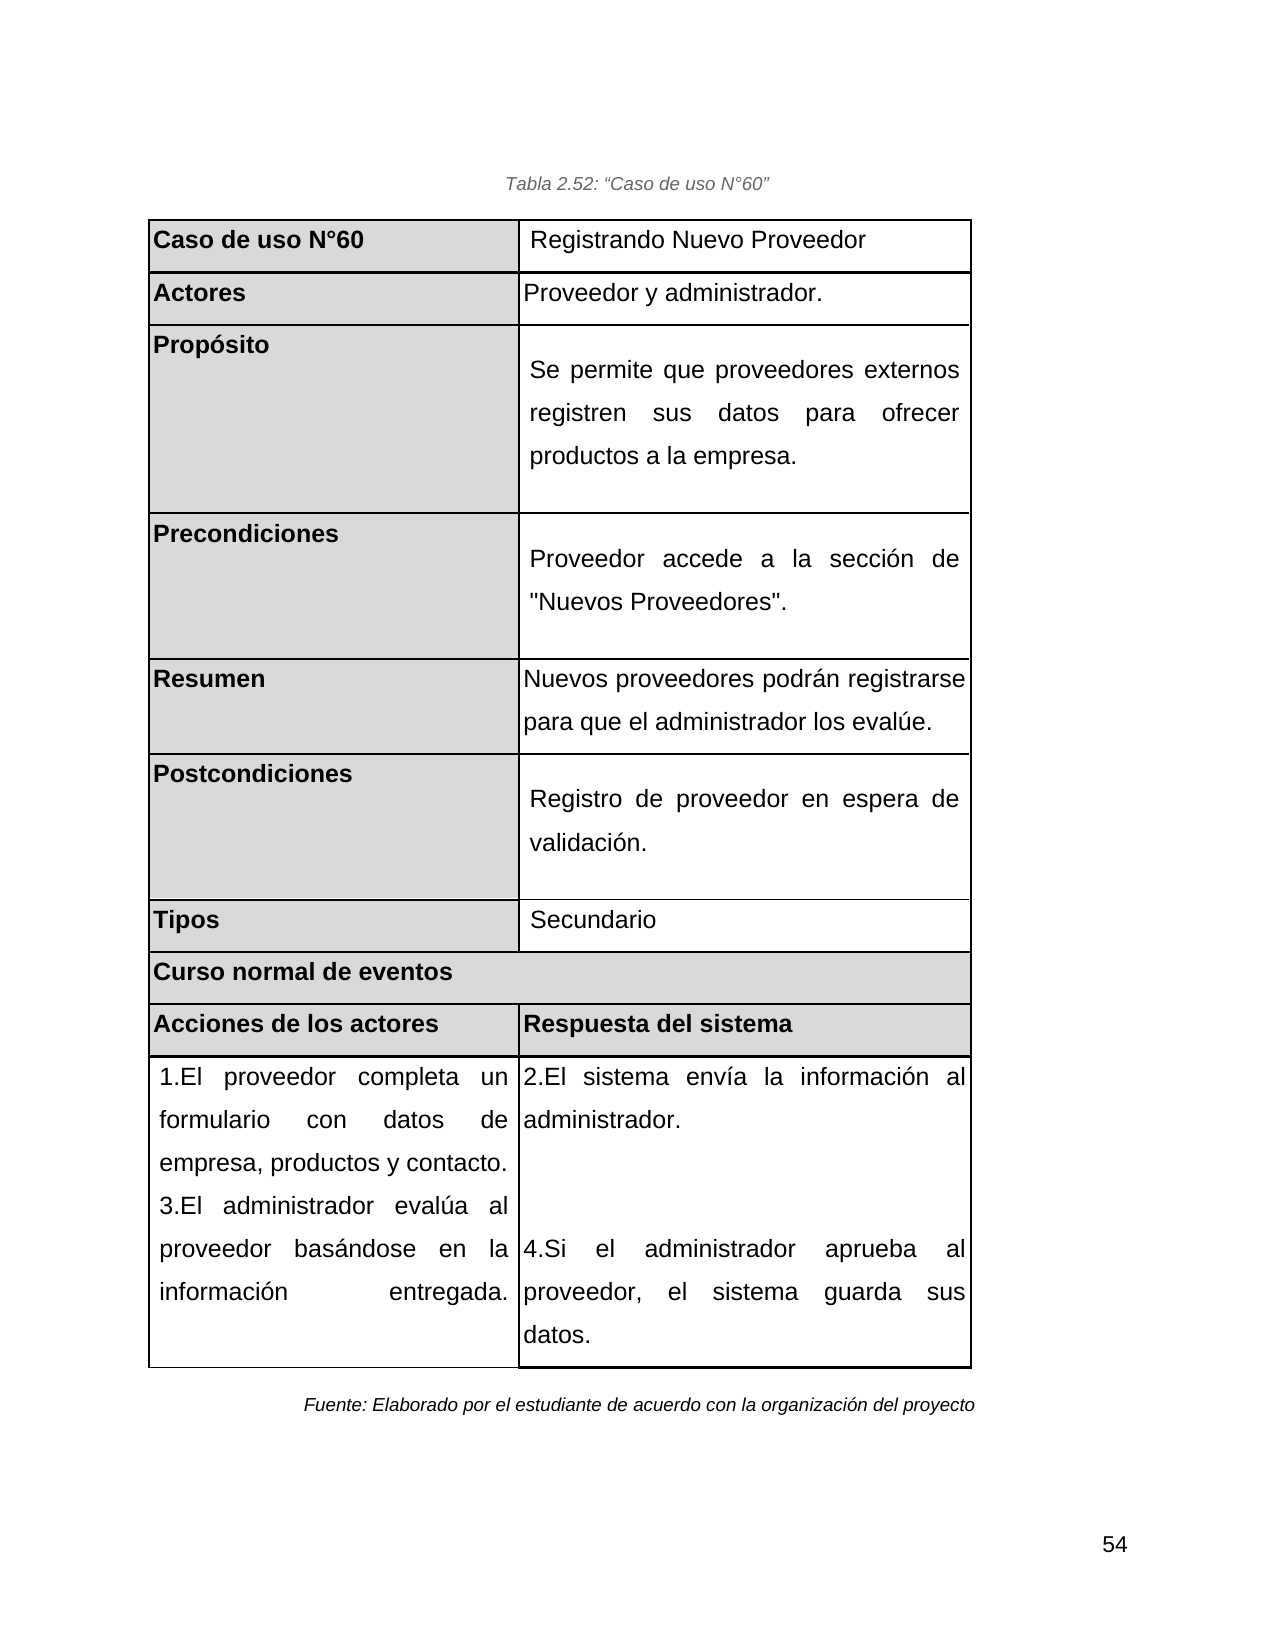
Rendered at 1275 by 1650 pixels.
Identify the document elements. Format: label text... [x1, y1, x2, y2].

table_cell Registro de proveedor en espera de validación. [520, 753, 970, 898]
table_cell Actores [150, 274, 518, 324]
table_cell Respuesta del sistema [520, 1005, 970, 1055]
table_header Registrando Nuevo Proveedor [520, 221, 970, 271]
text Fuente: Elaborado por el estudiante de acuerdo con la organización del proyecto [148, 1393, 1127, 1415]
table_cell Postcondiciones [150, 755, 518, 898]
table_header Caso de uso N°60 [150, 221, 518, 271]
table_cell Acciones de los actores [150, 1005, 518, 1055]
table_cell Curso normal de eventos [150, 953, 970, 1003]
table_cell Secundario [520, 899, 970, 951]
table_cell Proveedor accede a la sección de "Nuevos Proveedores". [520, 512, 970, 658]
table_cell Nuevos proveedores podrán registrarse para que el administrador los evalúe. [520, 658, 970, 753]
table_cell Resumen [150, 660, 518, 753]
table_cell 2.El sistema envía la información al administrador. 4.Si el administrador aprueba al proveedor, el sistema guarda sus datos. [520, 1058, 970, 1366]
table_cell Propósito [150, 326, 518, 512]
table_cell Proveedor y administrador. [520, 274, 970, 324]
subtitle Tabla 2.52: “Caso de uso N°60” [148, 173, 1127, 194]
table_cell Tipos [150, 901, 518, 951]
table_cell Precondiciones [150, 514, 518, 658]
table_cell Se permite que proveedores externos registren sus datos para ofrecer productos a la empresa. [520, 324, 970, 512]
table_cell 1.El proveedor completa un formulario con datos de empresa, productos y contacto. 3.El administrador evalúa al proveedor basándose en la información entregada. [150, 1058, 518, 1366]
